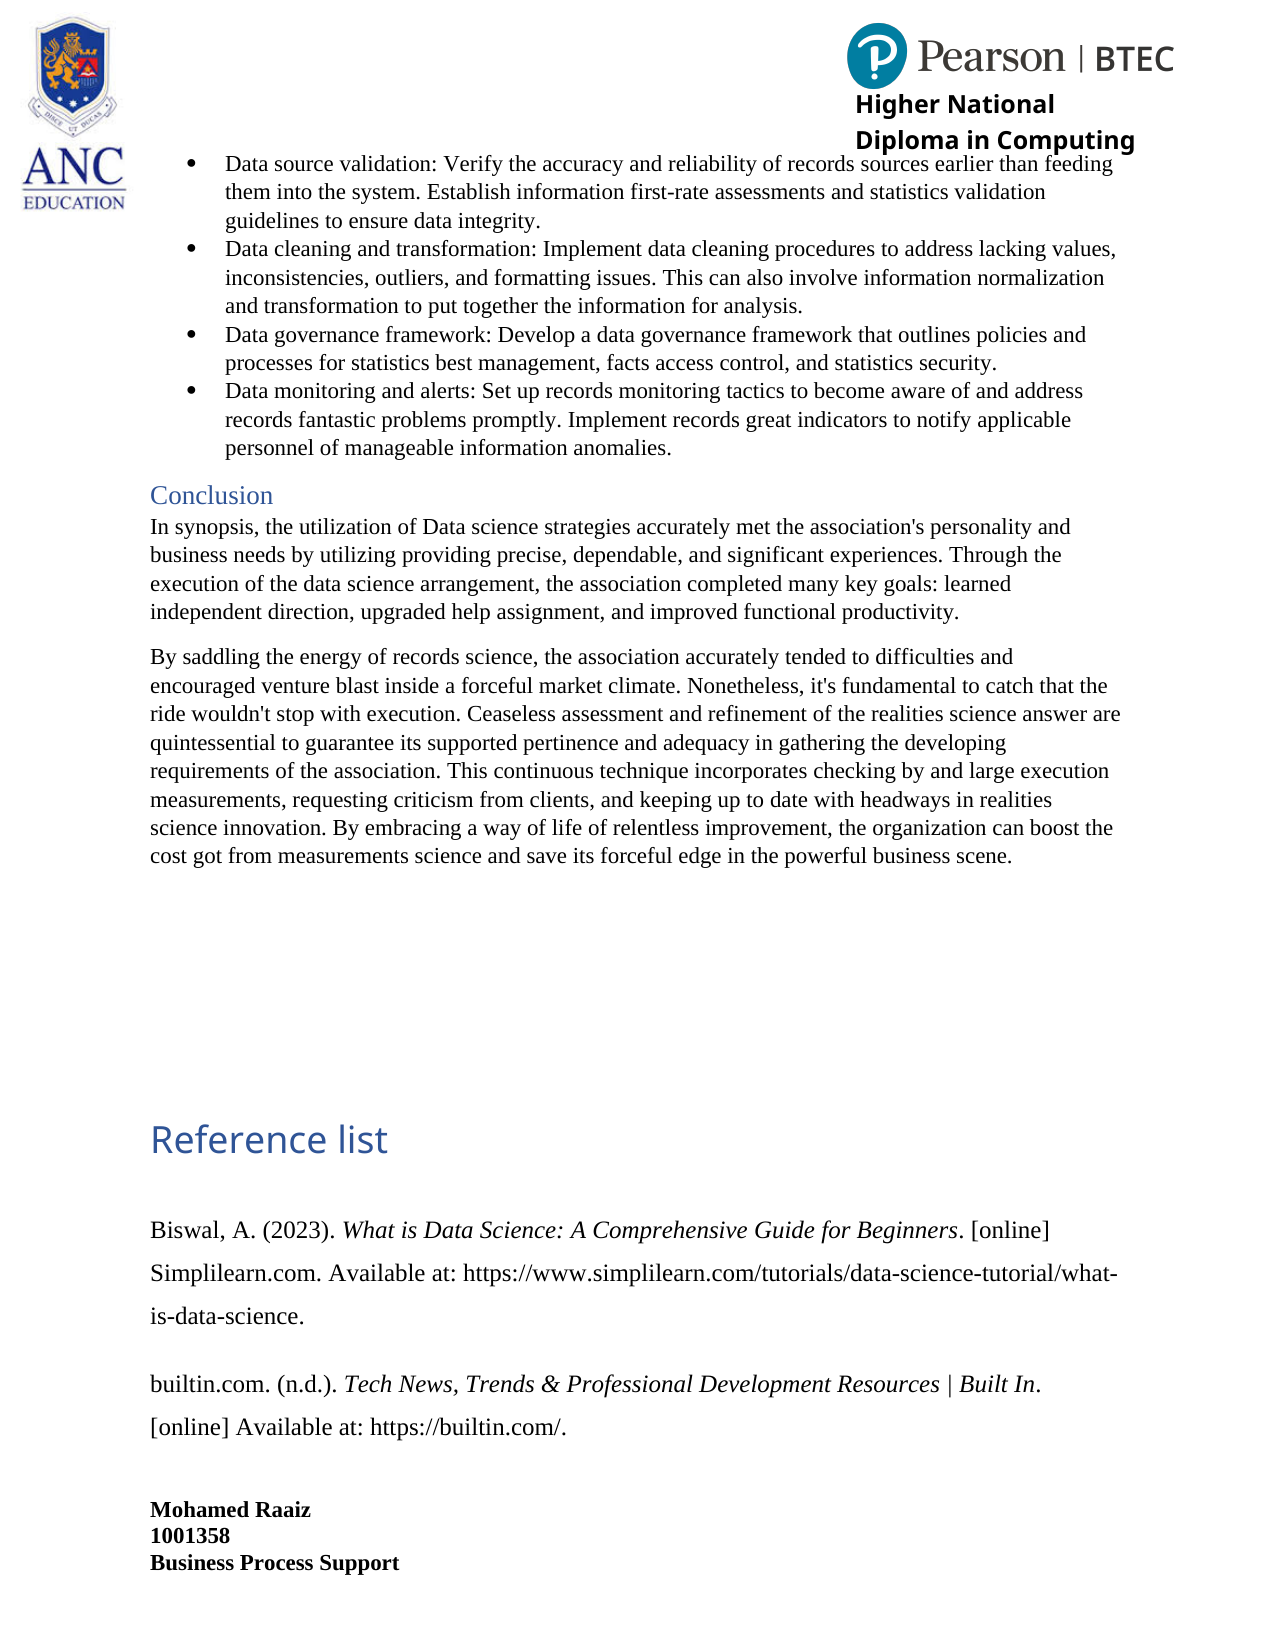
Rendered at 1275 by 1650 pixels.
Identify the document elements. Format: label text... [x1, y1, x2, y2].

list Data source validation: Verify the accuracy and reliability of records sources earlier than feeding them into the system. Establish information first-rate assessments and statistics validation guidelines to ensure data integrity. [187, 150, 1125, 233]
subtitle Conclusion [150, 479, 1125, 511]
text By saddling the energy of records science, the association accurately tended to difficulties and encouraged venture blast inside a forceful market climate. Nonetheless, it's fundamental to catch that the ride wouldn't stop with execution. Ceaseless assessment and refinement of the realities science answer are quintessential to guarantee its supported pertinence and adequacy in gathering the developing requirements of the association. This continuous technique incorporates checking by and large execution measurements, requesting criticism from clients, and keeping up to date with headways in realities science innovation. By embracing a way of life of relentless improvement, the organization can boost the cost got from measurements science and save its forceful edge in the powerful business scene. [150, 643, 1125, 869]
text In synopsis, the utilization of Data science strategies accurately met the association's personality and business needs by utilizing providing precise, dependable, and significant experiences. Through the execution of the data science arrangement, the association completed many key goals: learned independent direction, upgraded help assignment, and improved functional productivity. [150, 513, 1125, 625]
subtitle Reference list [150, 1113, 1125, 1164]
picture [12, 12, 137, 218]
list Data governance framework: Develop a data governance framework that outlines policies and processes for statistics best management, facts access control, and statistics security. [187, 321, 1125, 375]
text builtin.com. (n.d.). Tech News, Trends & Professional Development Resources | Built In. [online] Available at: https://builtin.com/. [150, 1369, 1125, 1441]
text Biswal, A. (2023). What is Data Science: A Comprehensive Guide for Beginners. [online] Simplilearn.com. Available at: https://www.simplilearn.com/tutorials/data-science-tutorial/what-is-data-science. [150, 1215, 1125, 1330]
list Data cleaning and transformation: Implement data cleaning procedures to address lacking values, inconsistencies, outliers, and formatting issues. This can also involve information normalization and transformation to put together the information for analysis. [187, 235, 1125, 318]
list Data monitoring and alerts: Set up records monitoring tactics to become aware of and address records fantastic problems promptly. Implement records great indicators to notify applicable personnel of manageable information anomalies. [187, 377, 1125, 461]
picture [837, 13, 1224, 99]
